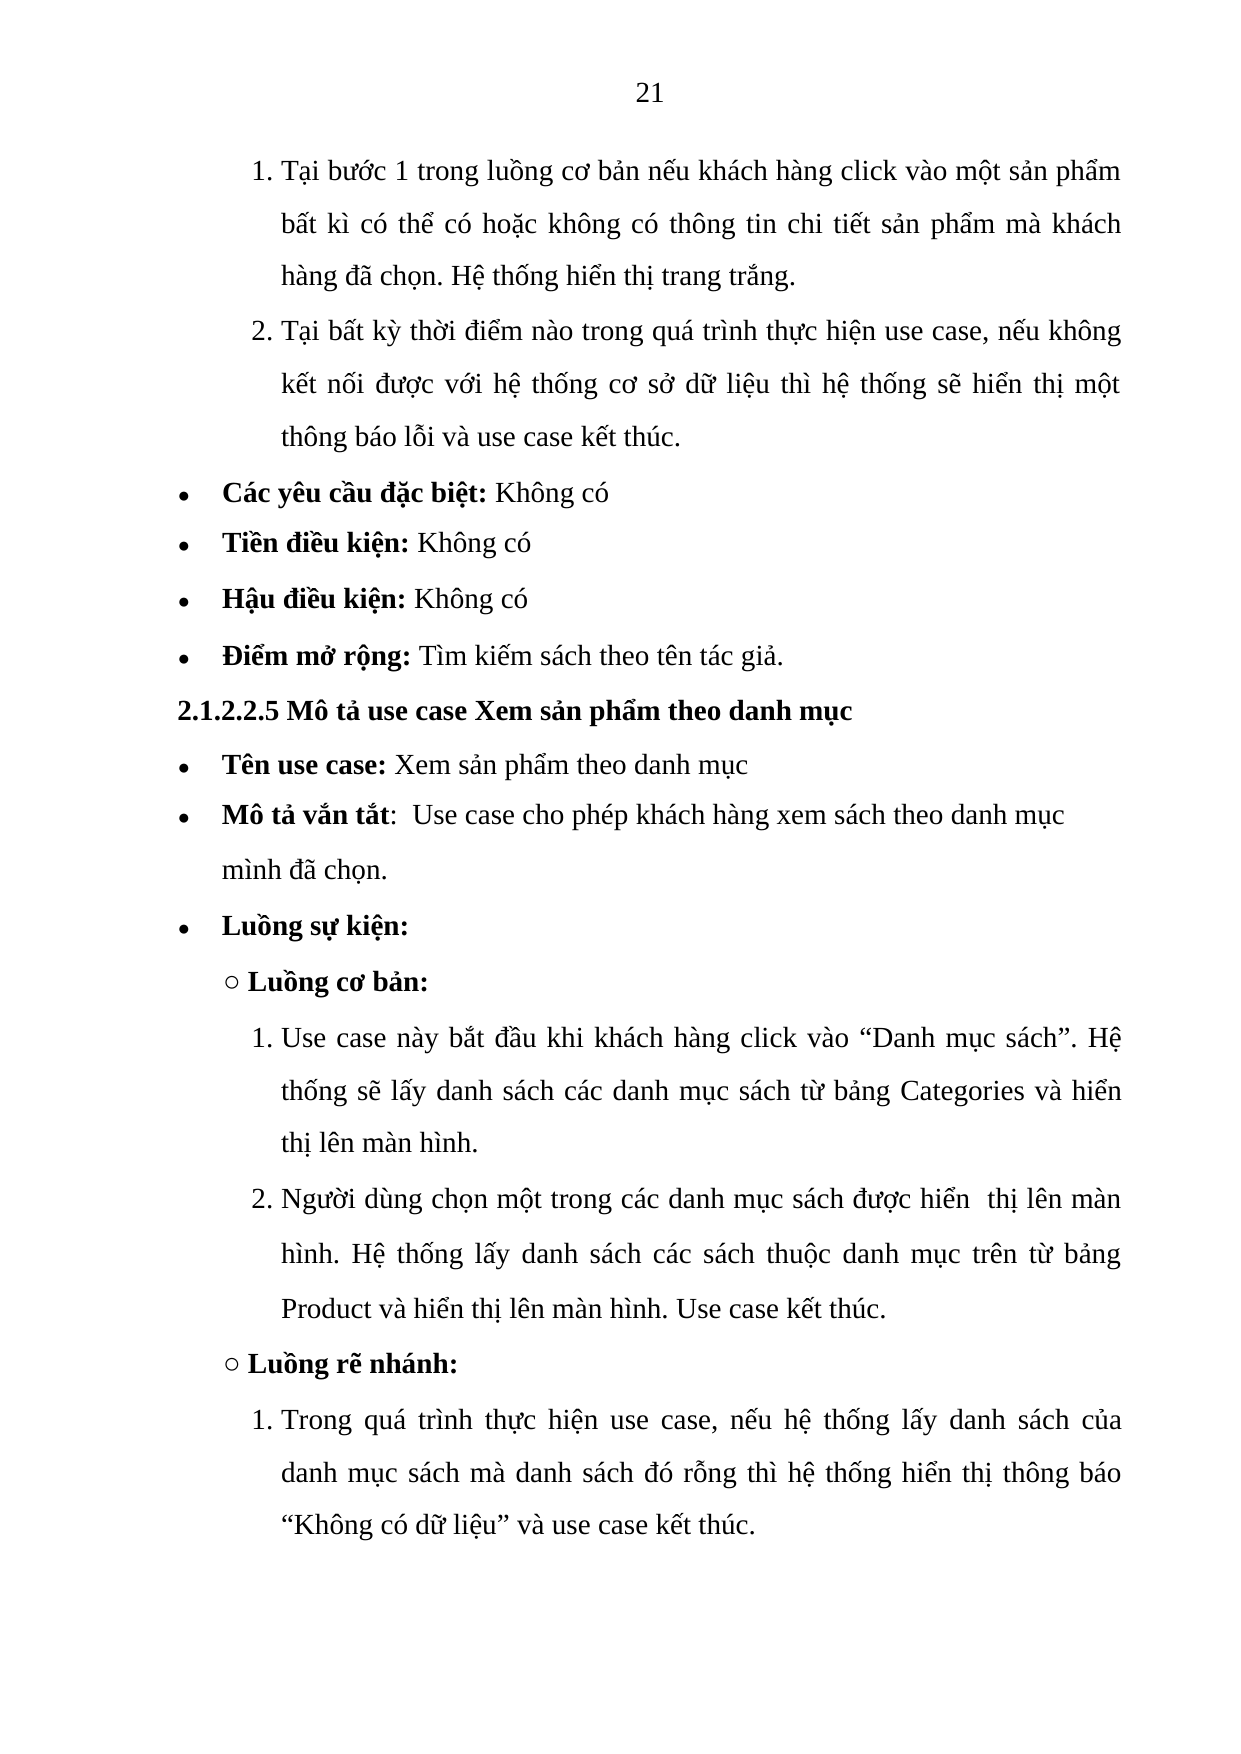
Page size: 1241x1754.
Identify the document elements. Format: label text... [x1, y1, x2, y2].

list Tại bước 1 trong luồng cơ bản nếu khách hàng click vào một sản phẩm bất kì có thể có hoặc không có thông tin chi tiết sản phẩm mà khách hàng đã chọn. Hệ thống hiển thị trang trắng. [251, 153, 1122, 292]
text ○ Luồng cơ bản: [223, 964, 1122, 998]
list Các yêu cầu đặc biệt: Không có [177, 475, 1122, 508]
list Người dùng chọn một trong các danh mục sách được hiển thị lên màn hình. Hệ thống lấy danh sách các sách thuộc danh mục trên từ bảng Product và hiển thị lên màn hình. Use case kết thúc. [251, 1181, 1122, 1324]
list Tiền điều kiện: Không có [177, 525, 1122, 558]
list Luồng sự kiện: [177, 908, 1122, 942]
list Hậu điều kiện: Không có [177, 581, 1122, 615]
text ○ Luồng rẽ nhánh: [223, 1346, 1122, 1380]
list Use case này bắt đầu khi khách hàng click vào “Danh mục sách”. Hệ thống sẽ lấy danh sách các danh mục sách từ bảng Categories và hiển thị lên màn hình. [251, 1020, 1122, 1159]
subtitle 2.1.2.2.5 Mô tả use case Xem sản phẩm theo danh mục [177, 693, 1121, 727]
list Trong quá trình thực hiện use case, nếu hệ thống lấy danh sách của danh mục sách mà danh sách đó rỗng thì hệ thống hiển thị thông báo “Không có dữ liệu” và use case kết thúc. [251, 1402, 1122, 1541]
list Điểm mở rộng: Tìm kiếm sách theo tên tác giả. [177, 638, 1122, 671]
list Mô tả vắn tắt: Use case cho phép khách hàng xem sách theo danh mục mình đã chọn. [177, 797, 1122, 886]
list Tại bất kỳ thời điểm nào trong quá trình thực hiện use case, nếu không kết nối được với hệ thống cơ sở dữ liệu thì hệ thống sẽ hiển thị một thông báo lỗi và use case kết thúc. [251, 313, 1122, 452]
list Tên use case: Xem sản phẩm theo danh mục [177, 747, 1122, 781]
